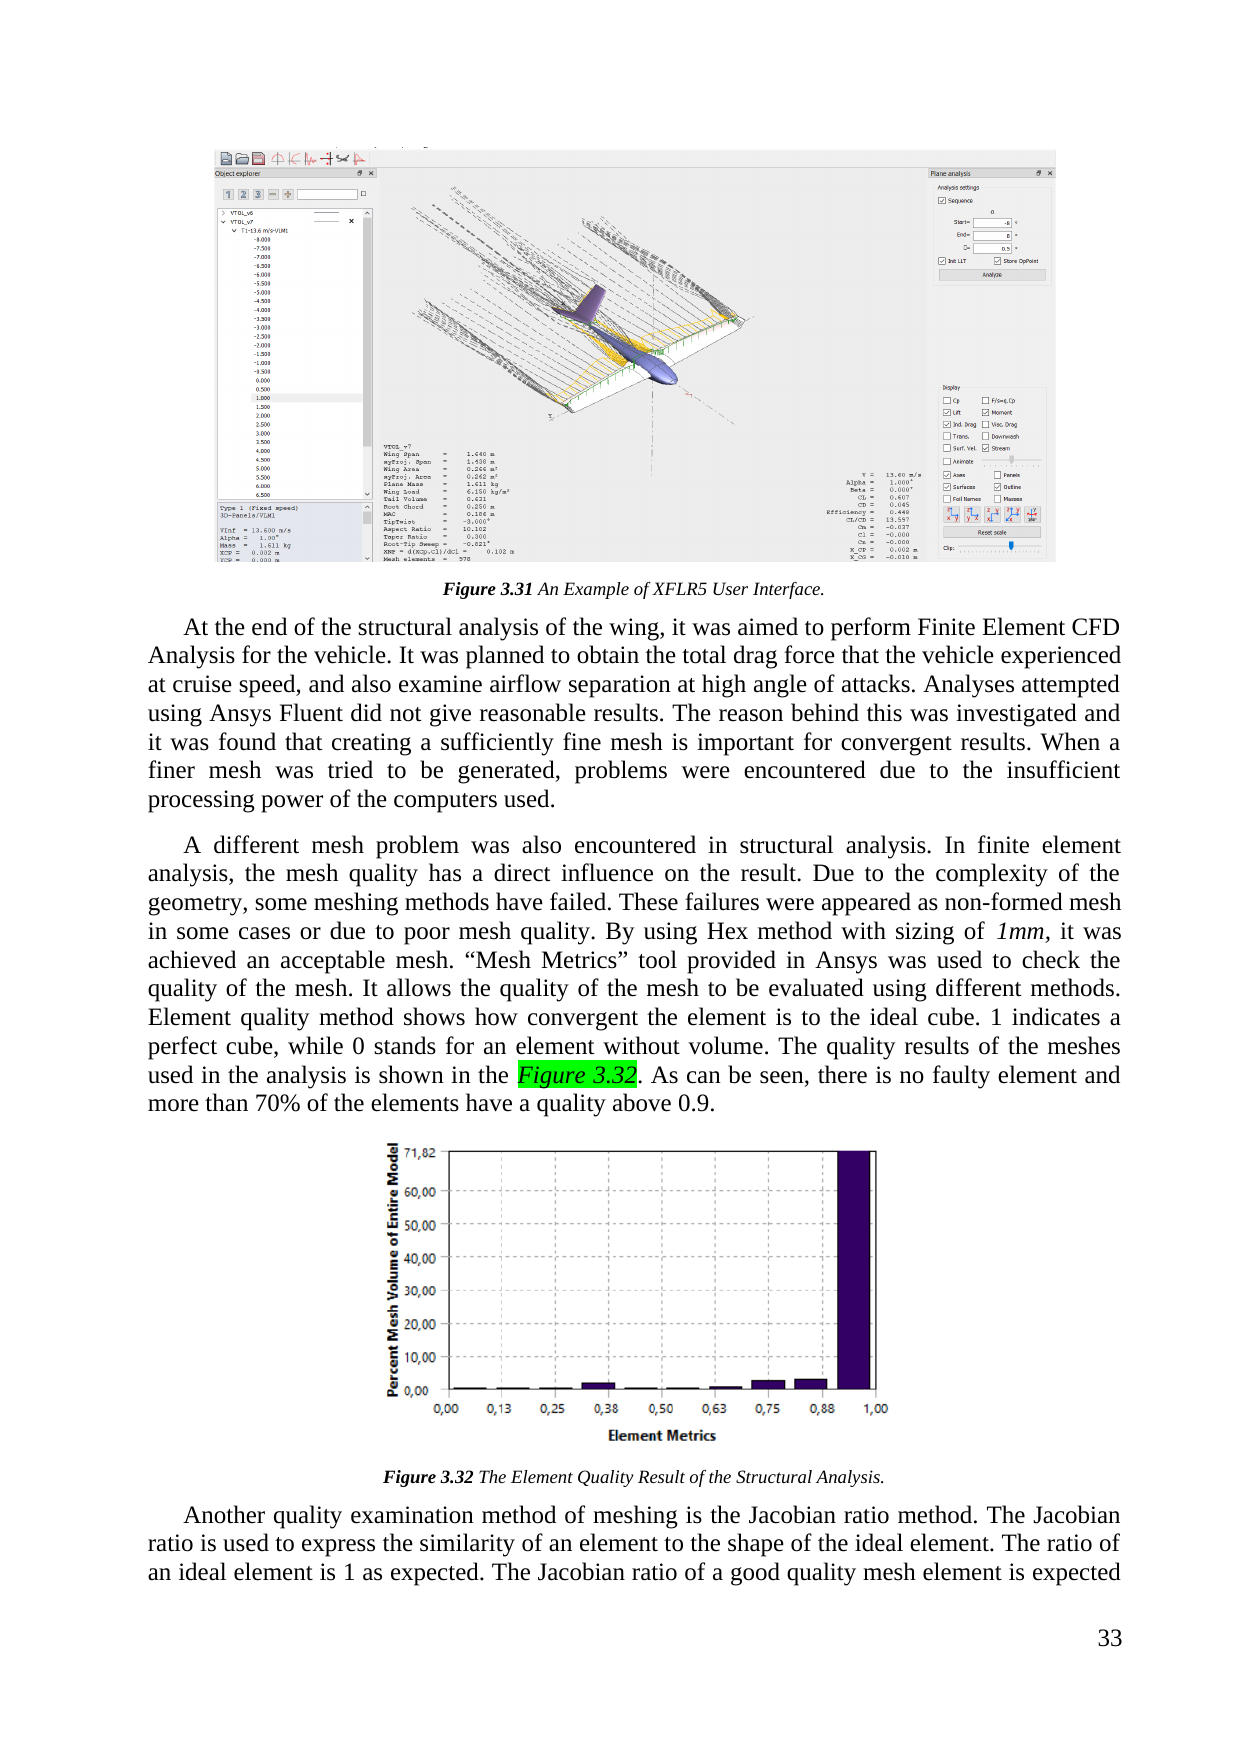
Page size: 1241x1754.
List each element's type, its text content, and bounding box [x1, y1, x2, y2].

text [148, 1500, 1122, 1586]
picture [214, 147, 1056, 562]
picture [369, 1133, 901, 1449]
text At the end of the structural analysis of the wing, it was aimed to perform Finite Element CFD Analysis for the vehicle. It was planned to obtain the total drag force that the vehicle experienced at cruise speed, and also examine airflow separation at high angle of attacks. Analyses attempted using Ansys Fluent did not give reasonable results. The reason behind this was investigated and it was found that creating a sufficiently fine mesh is important for convergent results. When a finer mesh was tried to be generated, problems were encountered due to the insufficient processing power of the computers used. [148, 612, 1122, 813]
